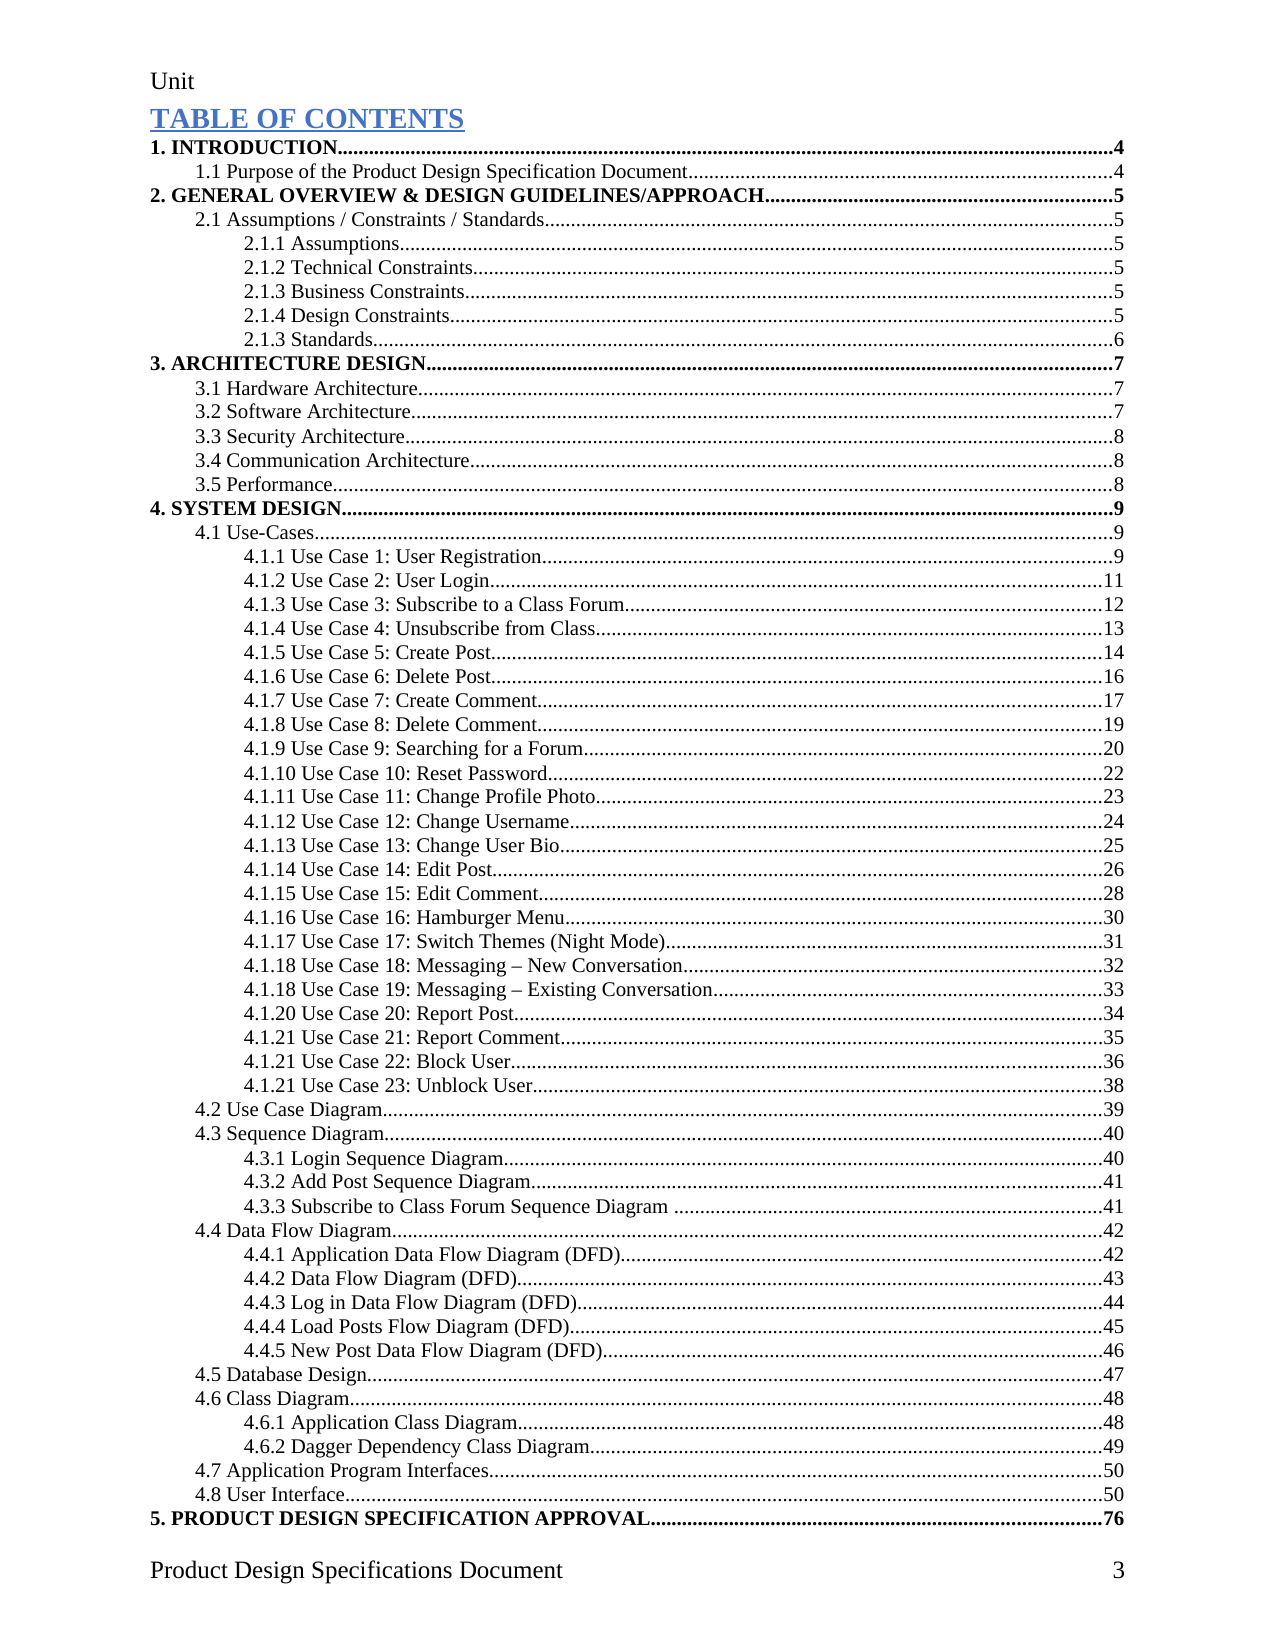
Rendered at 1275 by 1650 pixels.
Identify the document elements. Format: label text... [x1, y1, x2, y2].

text 4.1.2 Use Case 2: User Login 11 [244, 568, 1125, 592]
text 4.1.9 Use Case 9: Searching for a Forum 20 [244, 736, 1125, 760]
text 4.1.16 Use Case 16: Hamburger Menu 30 [244, 905, 1125, 929]
text 4.1.18 Use Case 19: Messaging – Existing Conversation 33 [244, 977, 1125, 1001]
text 3.4 Communication Architecture 8 [195, 448, 1125, 472]
text 4.1.7 Use Case 7: Create Comment 17 [244, 688, 1125, 712]
text 4.4.4 Load Posts Flow Diagram (DFD) 45 [244, 1314, 1125, 1338]
text 4.1.4 Use Case 4: Unsubscribe from Class 13 [244, 616, 1125, 640]
text 4. System Design 9 [150, 496, 1125, 520]
text 4.1.1 Use Case 1: User Registration 9 [244, 544, 1125, 568]
text 2.1 Assumptions / Constraints / Standards 5 [195, 207, 1125, 231]
text 4.1.21 Use Case 23: Unblock User 38 [244, 1073, 1125, 1097]
text 2.1.3 Standards 6 [244, 327, 1125, 351]
text 3.1 Hardware Architecture 7 [195, 375, 1125, 399]
text 4.5 Database Design 47 [195, 1362, 1125, 1386]
text 4.1.14 Use Case 14: Edit Post 26 [244, 857, 1125, 881]
text 4.1.3 Use Case 3: Subscribe to a Class Forum 12 [244, 592, 1125, 616]
text 4.7 Application Program Interfaces 50 [195, 1458, 1125, 1482]
text 4.3 Sequence Diagram 40 [195, 1121, 1125, 1145]
text 4.6 Class Diagram 48 [195, 1386, 1125, 1410]
text 4.2 Use Case Diagram 39 [195, 1097, 1125, 1121]
text 3.5 Performance 8 [195, 472, 1125, 496]
text 4.4.3 Log in Data Flow Diagram (DFD) 44 [244, 1290, 1125, 1314]
text 4.3.2 Add Post Sequence Diagram 41 [244, 1169, 1125, 1193]
text 4.4.5 New Post Data Flow Diagram (DFD) 46 [244, 1338, 1125, 1362]
text 3.2 Software Architecture 7 [195, 399, 1125, 423]
text 4.1.15 Use Case 15: Edit Comment 28 [244, 881, 1125, 905]
text 4.6.1 Application Class Diagram 48 [244, 1410, 1125, 1434]
text 4.1.20 Use Case 20: Report Post 34 [244, 1001, 1125, 1025]
text 1. Introduction 4 [150, 135, 1125, 159]
text 2. General Overview & Design Guidelines/Approach 5 [150, 183, 1125, 207]
text 2.1.2 Technical Constraints 5 [244, 255, 1125, 279]
subtitle TABLE OF CONTENTS [150, 101, 1125, 135]
text 4.3.3 Subscribe to Class Forum Sequence Diagram 41 [244, 1193, 1125, 1218]
text 4.4 Data Flow Diagram 42 [195, 1218, 1125, 1242]
text 4.1.21 Use Case 22: Block User 36 [244, 1049, 1125, 1073]
text 4.1.5 Use Case 5: Create Post 14 [244, 640, 1125, 664]
text 4.1.12 Use Case 12: Change Username 24 [244, 808, 1125, 833]
text 4.4.1 Application Data Flow Diagram (DFD) 42 [244, 1242, 1125, 1266]
text 4.1.18 Use Case 18: Messaging – New Conversation 32 [244, 953, 1125, 977]
text 4.8 User Interface 50 [195, 1482, 1125, 1506]
text 4.1 Use-Cases 9 [195, 520, 1125, 544]
text 4.6.2 Dagger Dependency Class Diagram 49 [244, 1434, 1125, 1458]
text 3.3 Security Architecture 8 [195, 423, 1125, 448]
text 4.1.13 Use Case 13: Change User Bio 25 [244, 833, 1125, 857]
text 2.1.4 Design Constraints 5 [244, 303, 1125, 327]
text 4.1.21 Use Case 21: Report Comment 35 [244, 1025, 1125, 1049]
text 4.1.10 Use Case 10: Reset Password 22 [244, 760, 1125, 784]
text 4.1.11 Use Case 11: Change Profile Photo 23 [244, 784, 1125, 808]
text 1.1 Purpose of the Product Design Specification Document 4 [195, 159, 1125, 183]
text 5. Product Design Specification Approval 76 [150, 1506, 1125, 1530]
text 4.1.6 Use Case 6: Delete Post 16 [244, 664, 1125, 688]
text 4.4.2 Data Flow Diagram (DFD) 43 [244, 1266, 1125, 1290]
text 2.1.3 Business Constraints 5 [244, 279, 1125, 303]
text 4.1.8 Use Case 8: Delete Comment 19 [244, 712, 1125, 736]
text 3. Architecture Design 7 [150, 351, 1125, 375]
text 2.1.1 Assumptions 5 [244, 231, 1125, 255]
text 4.1.17 Use Case 17: Switch Themes (Night Mode) 31 [244, 929, 1125, 953]
text 4.3.1 Login Sequence Diagram 40 [244, 1145, 1125, 1169]
